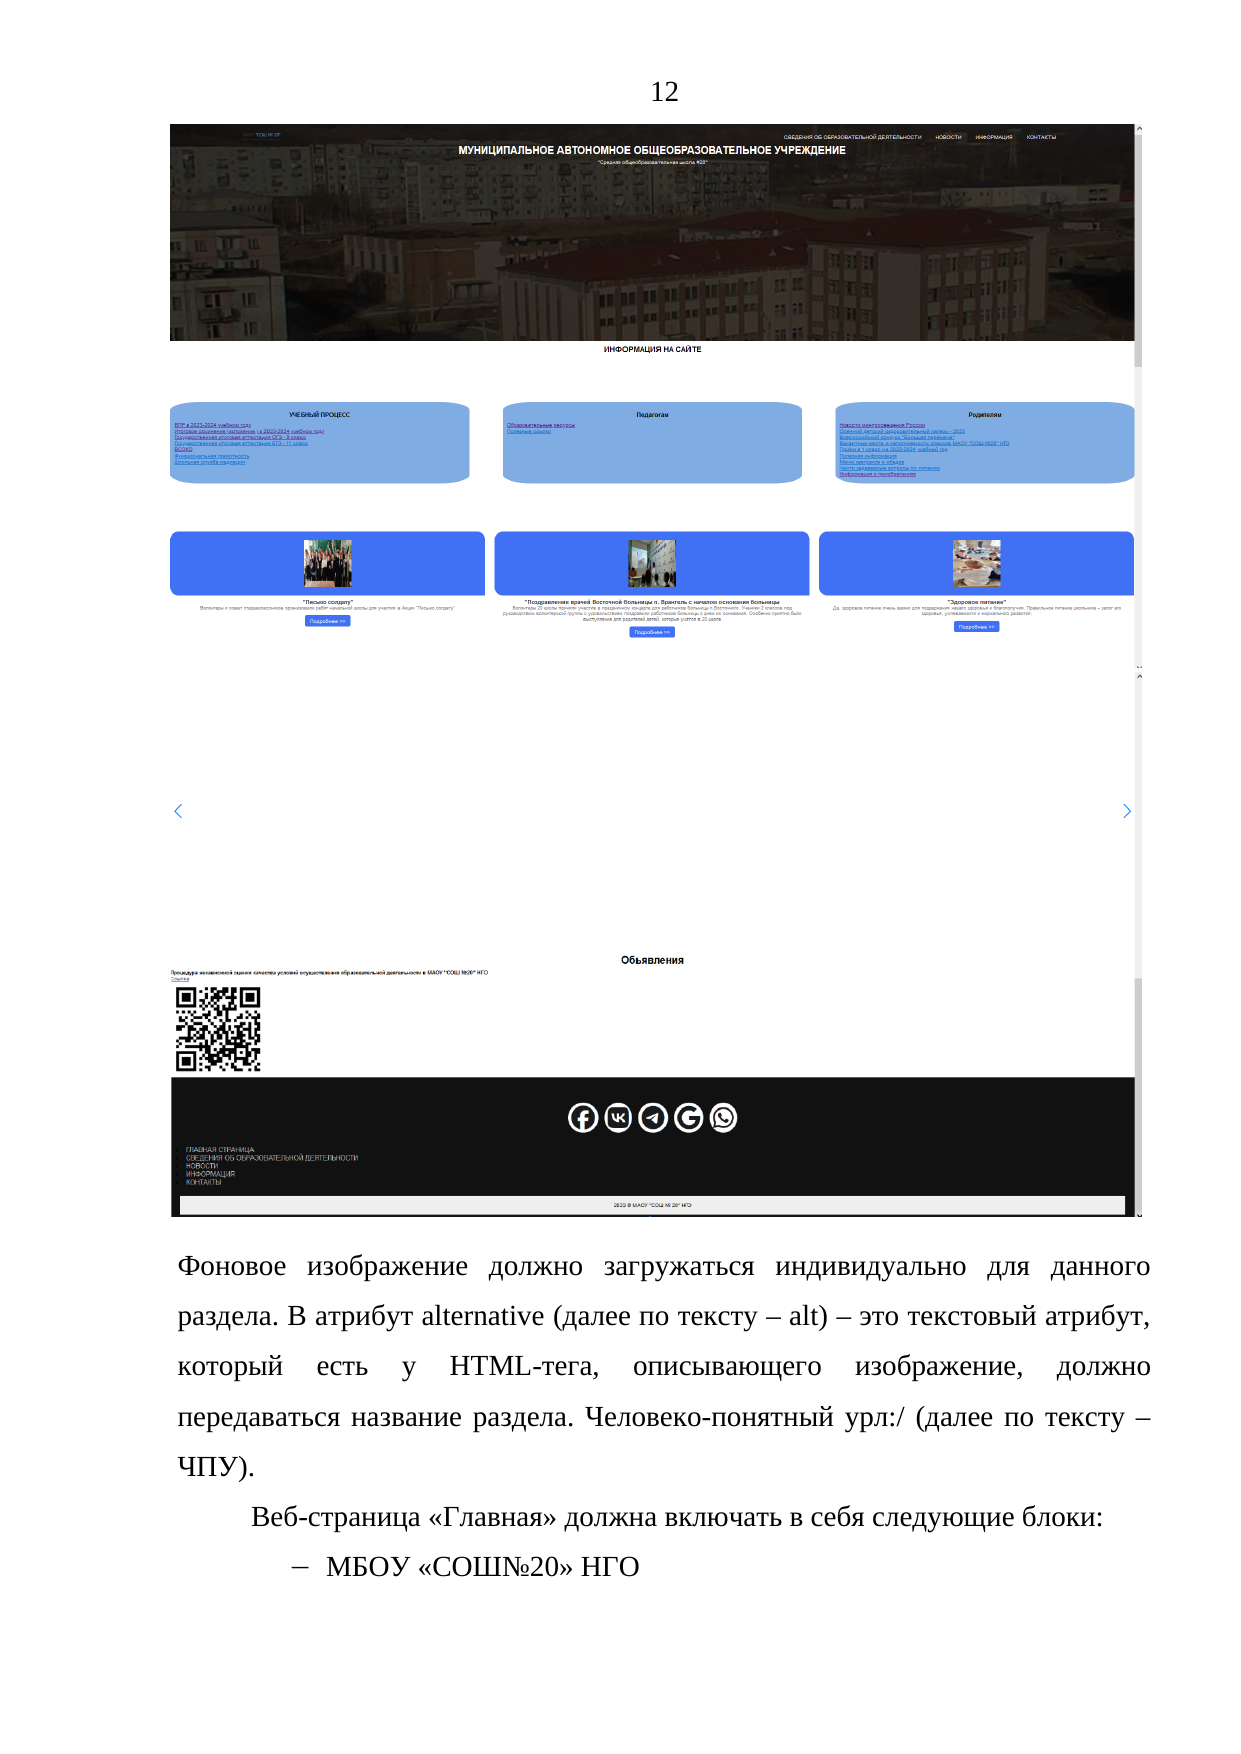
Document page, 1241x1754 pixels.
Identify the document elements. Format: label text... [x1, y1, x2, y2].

text Веб-страница «Главная» должна включать в себя следующие блоки: [177, 1499, 1152, 1533]
picture [170, 672, 1141, 1217]
picture [170, 124, 1141, 668]
list МБОУ «СОШ№20» НГО [288, 1549, 1152, 1583]
